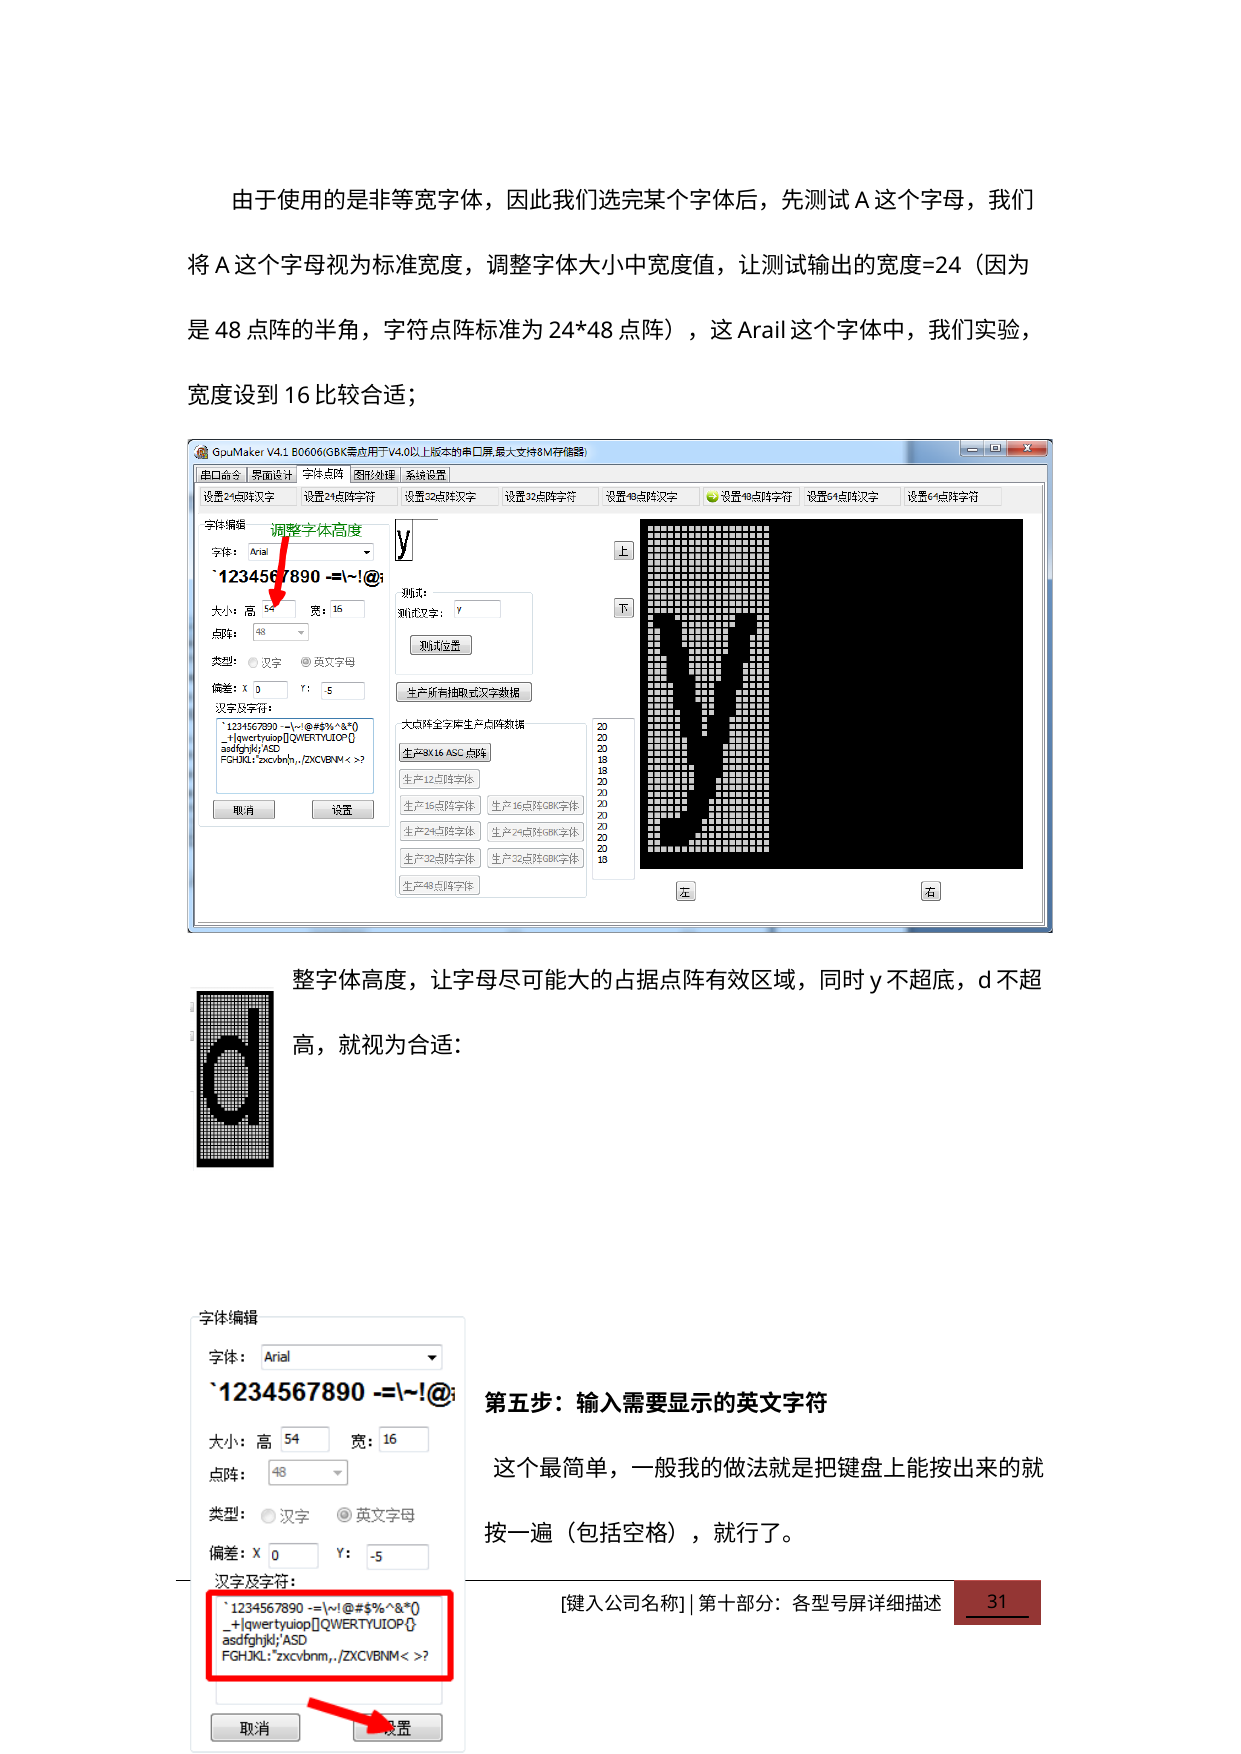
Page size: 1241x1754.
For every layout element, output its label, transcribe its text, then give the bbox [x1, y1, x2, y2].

text 整字体高度，让字母尽可能大的占据点阵有效区域，同时y不超底，d不超高，就视为合适： [187, 946, 1053, 1076]
picture [190, 1309, 466, 1754]
text 这个最简单，一般我的做法就是把键盘上能按出来的就按一遍（包括空格），就行了。 [466, 1434, 1053, 1564]
picture [187, 439, 1053, 933]
picture [190, 987, 274, 1171]
text 第五步：输入需要显示的英文字符 [466, 1369, 1053, 1434]
text 由于使用的是非等宽字体，因此我们选完某个字体后，先测试A这个字母，我们将A这个字母视为标准宽度，调整字体大小中宽度值，让测试输出的宽度=24（因为是48点阵的半角，字符点阵标准为24*48点阵），这Arail这个字体中，我们实验，宽度设到16比较合适； [187, 166, 1053, 426]
